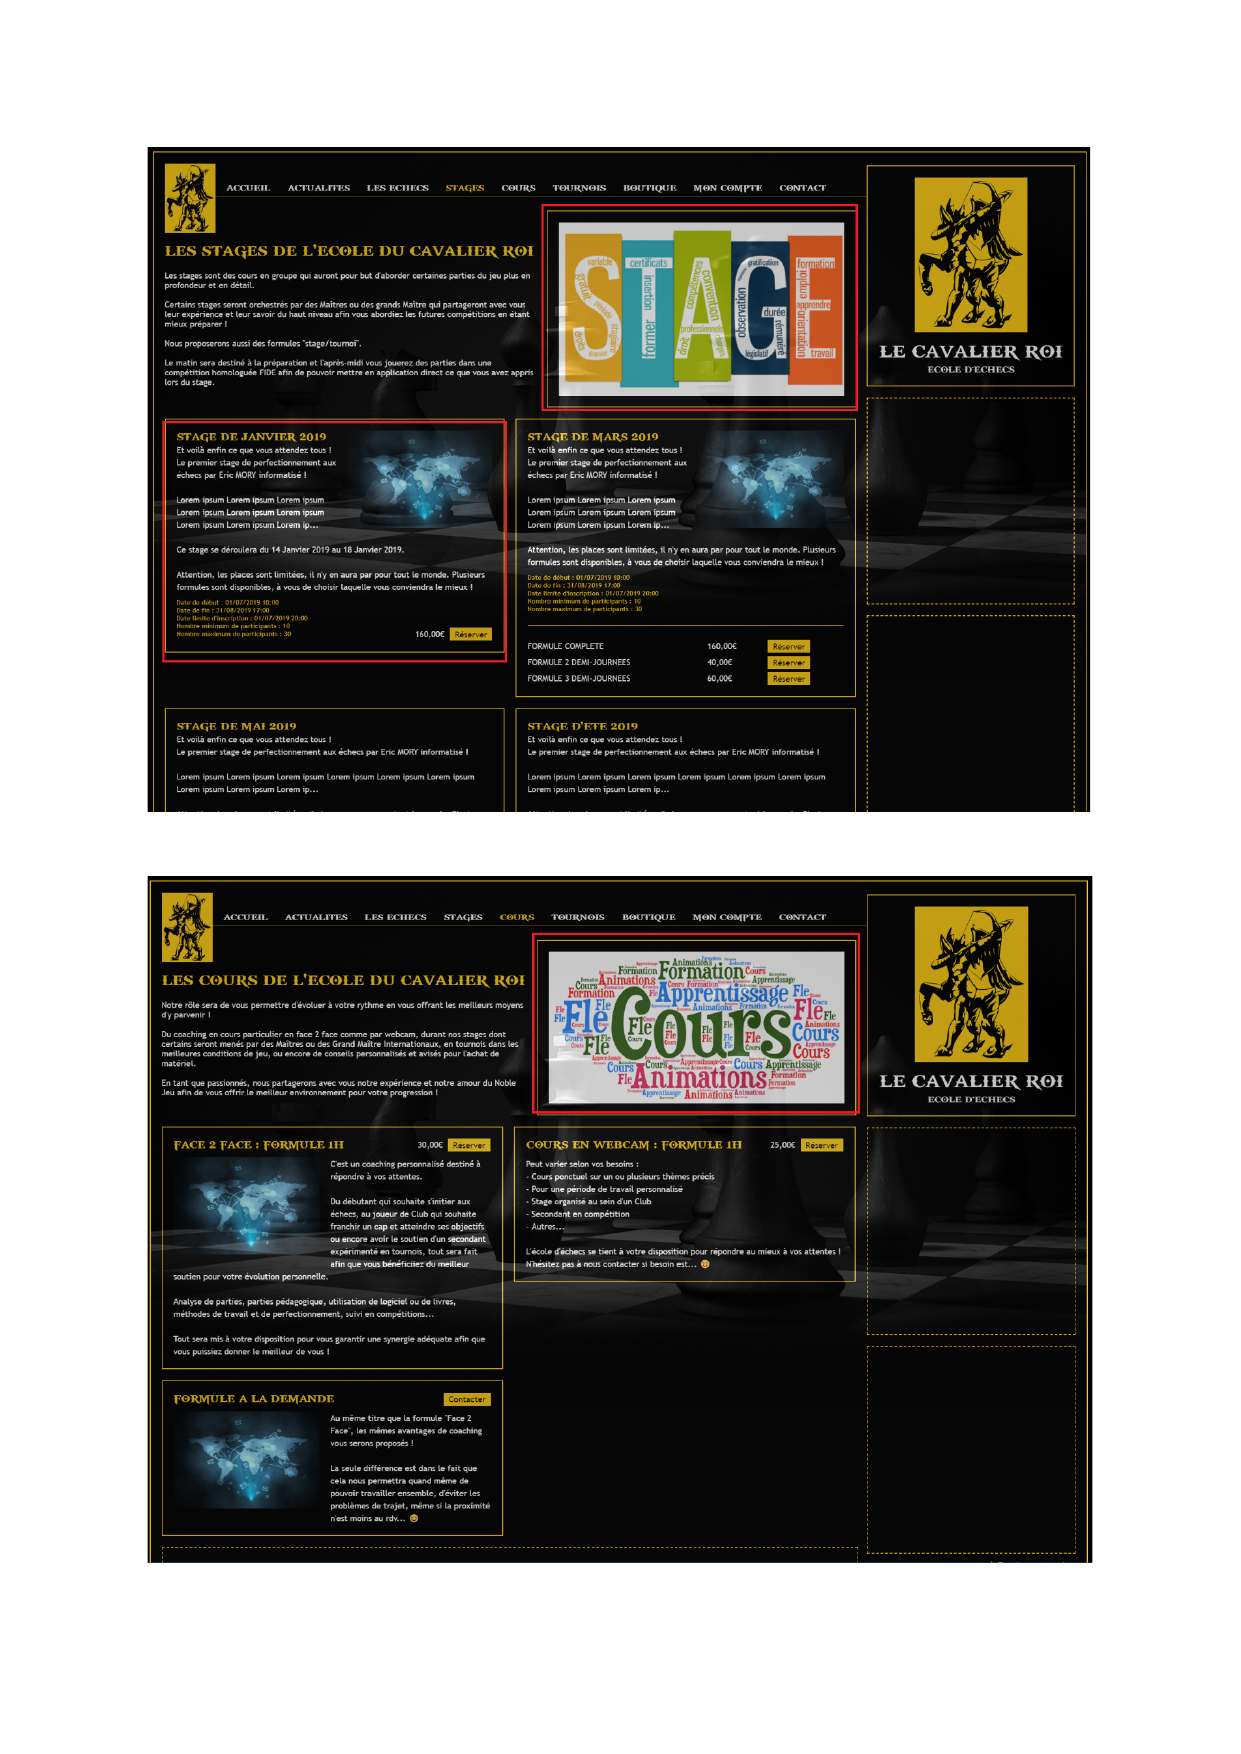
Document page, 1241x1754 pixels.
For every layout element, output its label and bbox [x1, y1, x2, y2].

picture [147, 147, 1091, 812]
picture [147, 876, 1093, 1563]
